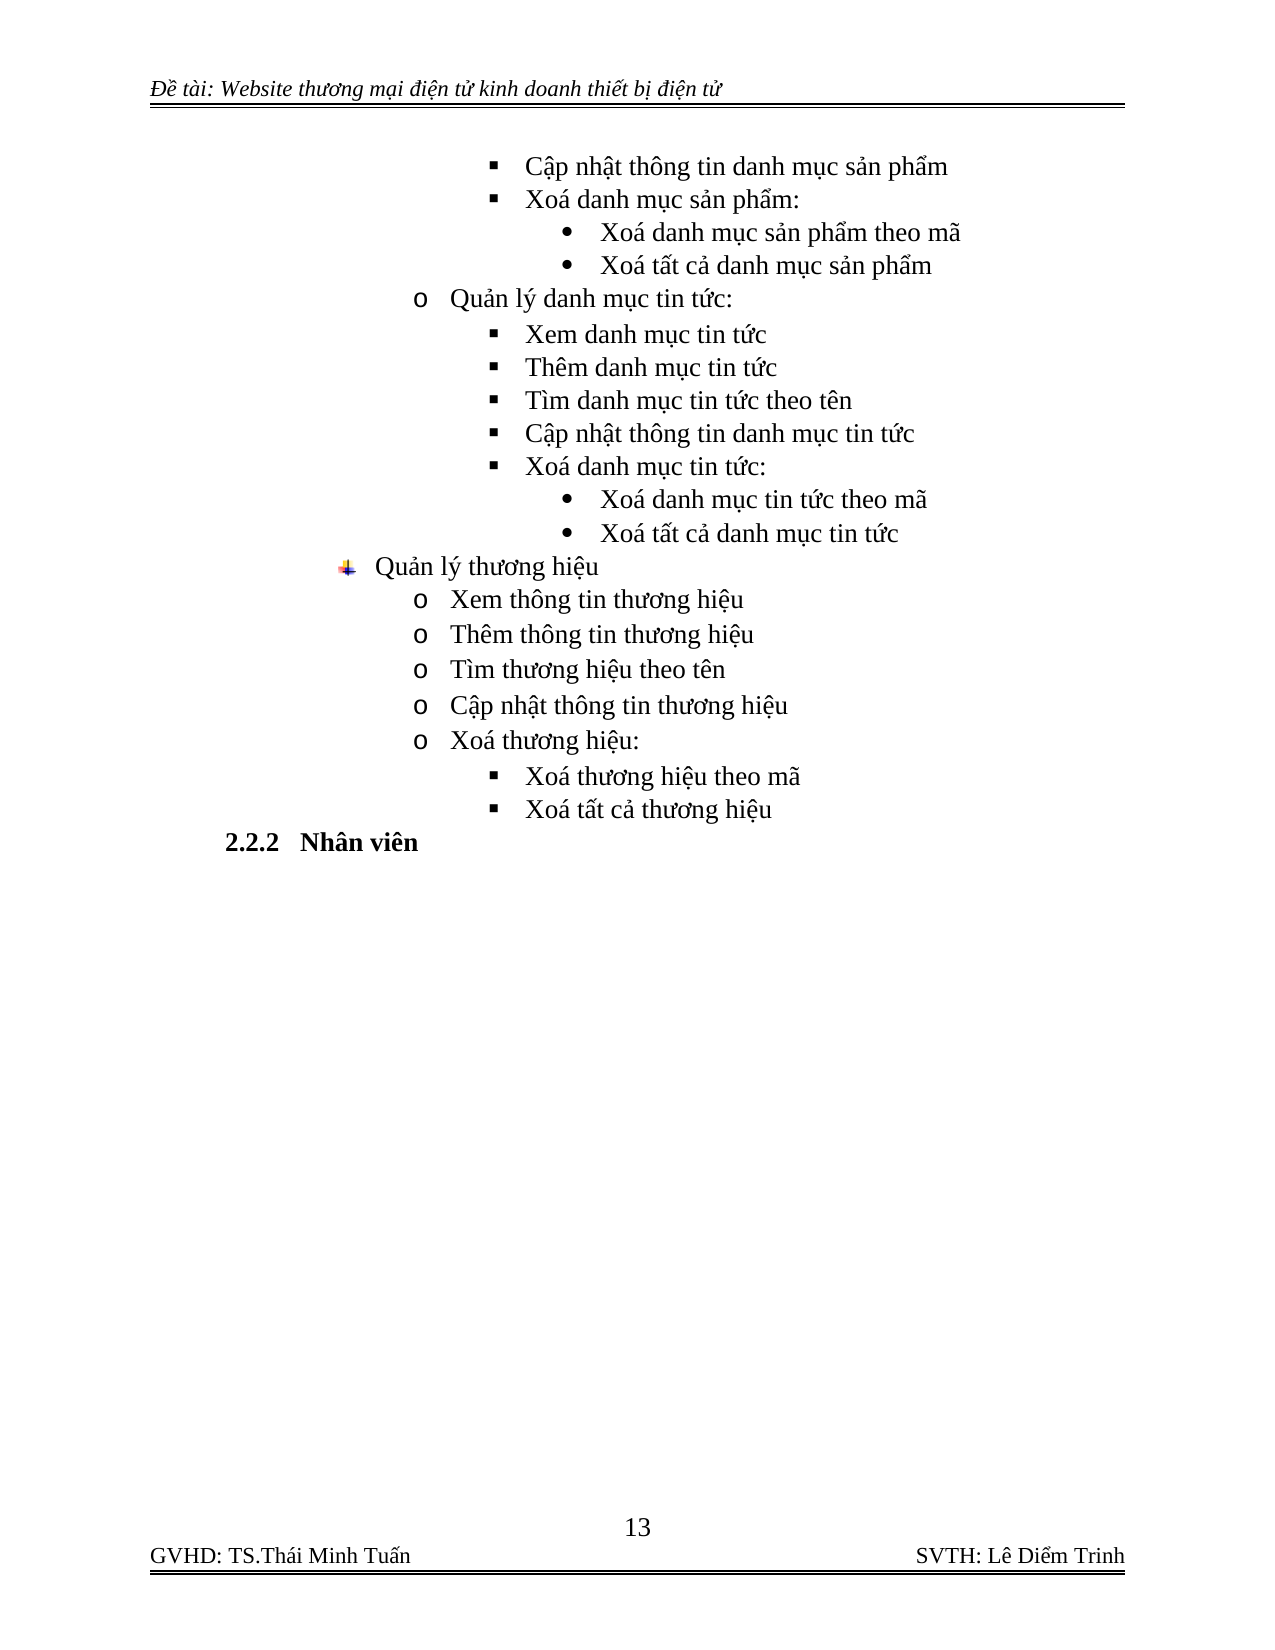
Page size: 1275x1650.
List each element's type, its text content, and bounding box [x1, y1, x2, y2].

list Quản lý danh mục tin tức: [412, 282, 1125, 316]
list Xem danh mục tin tức [487, 318, 1125, 349]
list Cập nhật thông tin danh mục tin tức [487, 417, 1125, 448]
list Xoá tất cả thương hiệu [487, 793, 1125, 824]
list Thêm danh mục tin tức [487, 351, 1125, 382]
list Xoá danh mục sản phẩm theo mã [562, 216, 1125, 247]
picture [338, 558, 356, 576]
list Xoá danh mục tin tức: [487, 450, 1125, 482]
list Cập nhật thông tin thương hiệu [412, 689, 1125, 722]
list Xoá tất cả danh mục tin tức [562, 517, 1125, 548]
list Xoá tất cả danh mục sản phẩm [562, 249, 1125, 281]
list Xoá thương hiệu: [412, 724, 1125, 758]
list Cập nhật thông tin danh mục sản phẩm [487, 150, 1125, 181]
list Quản lý thương hiệu [337, 550, 1125, 581]
list Tìm thương hiệu theo tên [412, 653, 1125, 687]
list Xoá danh mục tin tức theo mã [562, 483, 1125, 515]
list Nhân viên [225, 826, 1125, 857]
list Xoá danh mục sản phẩm: [487, 183, 1125, 214]
list Thêm thông tin thương hiệu [412, 618, 1125, 652]
list Xem thông tin thương hiệu [412, 583, 1125, 616]
list Tìm danh mục tin tức theo tên [487, 384, 1125, 415]
list Xoá thương hiệu theo mã [487, 760, 1125, 791]
